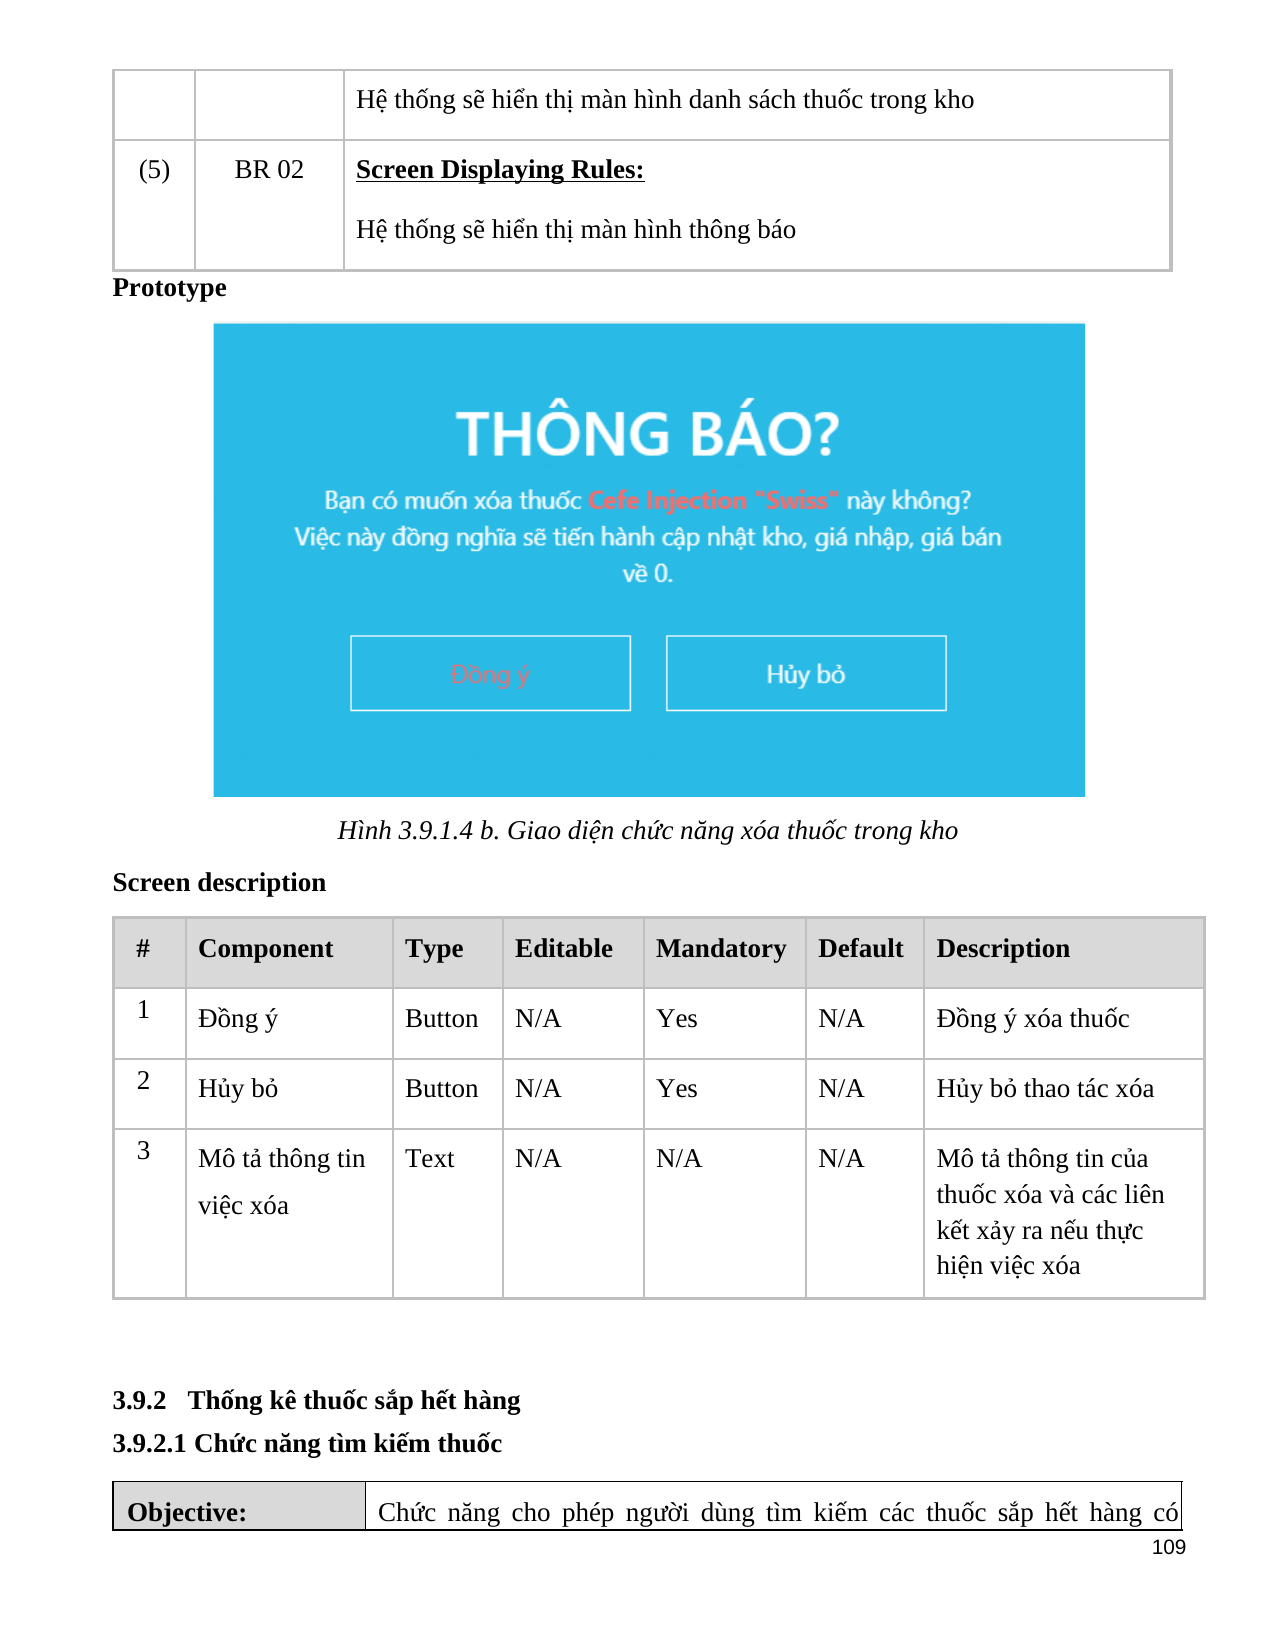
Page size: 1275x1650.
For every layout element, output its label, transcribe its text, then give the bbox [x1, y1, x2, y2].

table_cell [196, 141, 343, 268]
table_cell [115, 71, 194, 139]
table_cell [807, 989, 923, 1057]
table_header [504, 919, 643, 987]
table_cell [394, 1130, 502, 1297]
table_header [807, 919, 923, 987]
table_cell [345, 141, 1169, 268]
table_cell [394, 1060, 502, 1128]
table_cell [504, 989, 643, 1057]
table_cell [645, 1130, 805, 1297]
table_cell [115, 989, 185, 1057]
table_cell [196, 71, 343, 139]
picture [213, 321, 1085, 797]
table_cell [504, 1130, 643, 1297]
text Prototype [112, 272, 1186, 303]
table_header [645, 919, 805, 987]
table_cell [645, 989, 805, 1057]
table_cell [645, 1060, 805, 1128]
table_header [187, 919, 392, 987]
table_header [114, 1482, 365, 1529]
subtitle Thống kê thuốc sắp hết hàng [112, 1384, 1186, 1415]
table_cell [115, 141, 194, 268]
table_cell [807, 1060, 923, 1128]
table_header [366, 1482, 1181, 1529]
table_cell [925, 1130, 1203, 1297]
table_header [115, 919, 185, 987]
subtitle Chức năng tìm kiếm thuốc [112, 1428, 1186, 1459]
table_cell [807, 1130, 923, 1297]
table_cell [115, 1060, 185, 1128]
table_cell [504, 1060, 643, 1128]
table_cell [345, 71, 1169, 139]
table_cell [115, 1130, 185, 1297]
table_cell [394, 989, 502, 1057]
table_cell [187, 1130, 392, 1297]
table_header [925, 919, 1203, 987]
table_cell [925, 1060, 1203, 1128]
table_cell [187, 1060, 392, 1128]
text Hình 3.9.1.4 b. Giao diện chức năng xóa thuốc trong kho [112, 814, 1186, 845]
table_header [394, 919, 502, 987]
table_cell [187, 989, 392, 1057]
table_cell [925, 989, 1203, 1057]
text Screen description [112, 866, 1186, 897]
